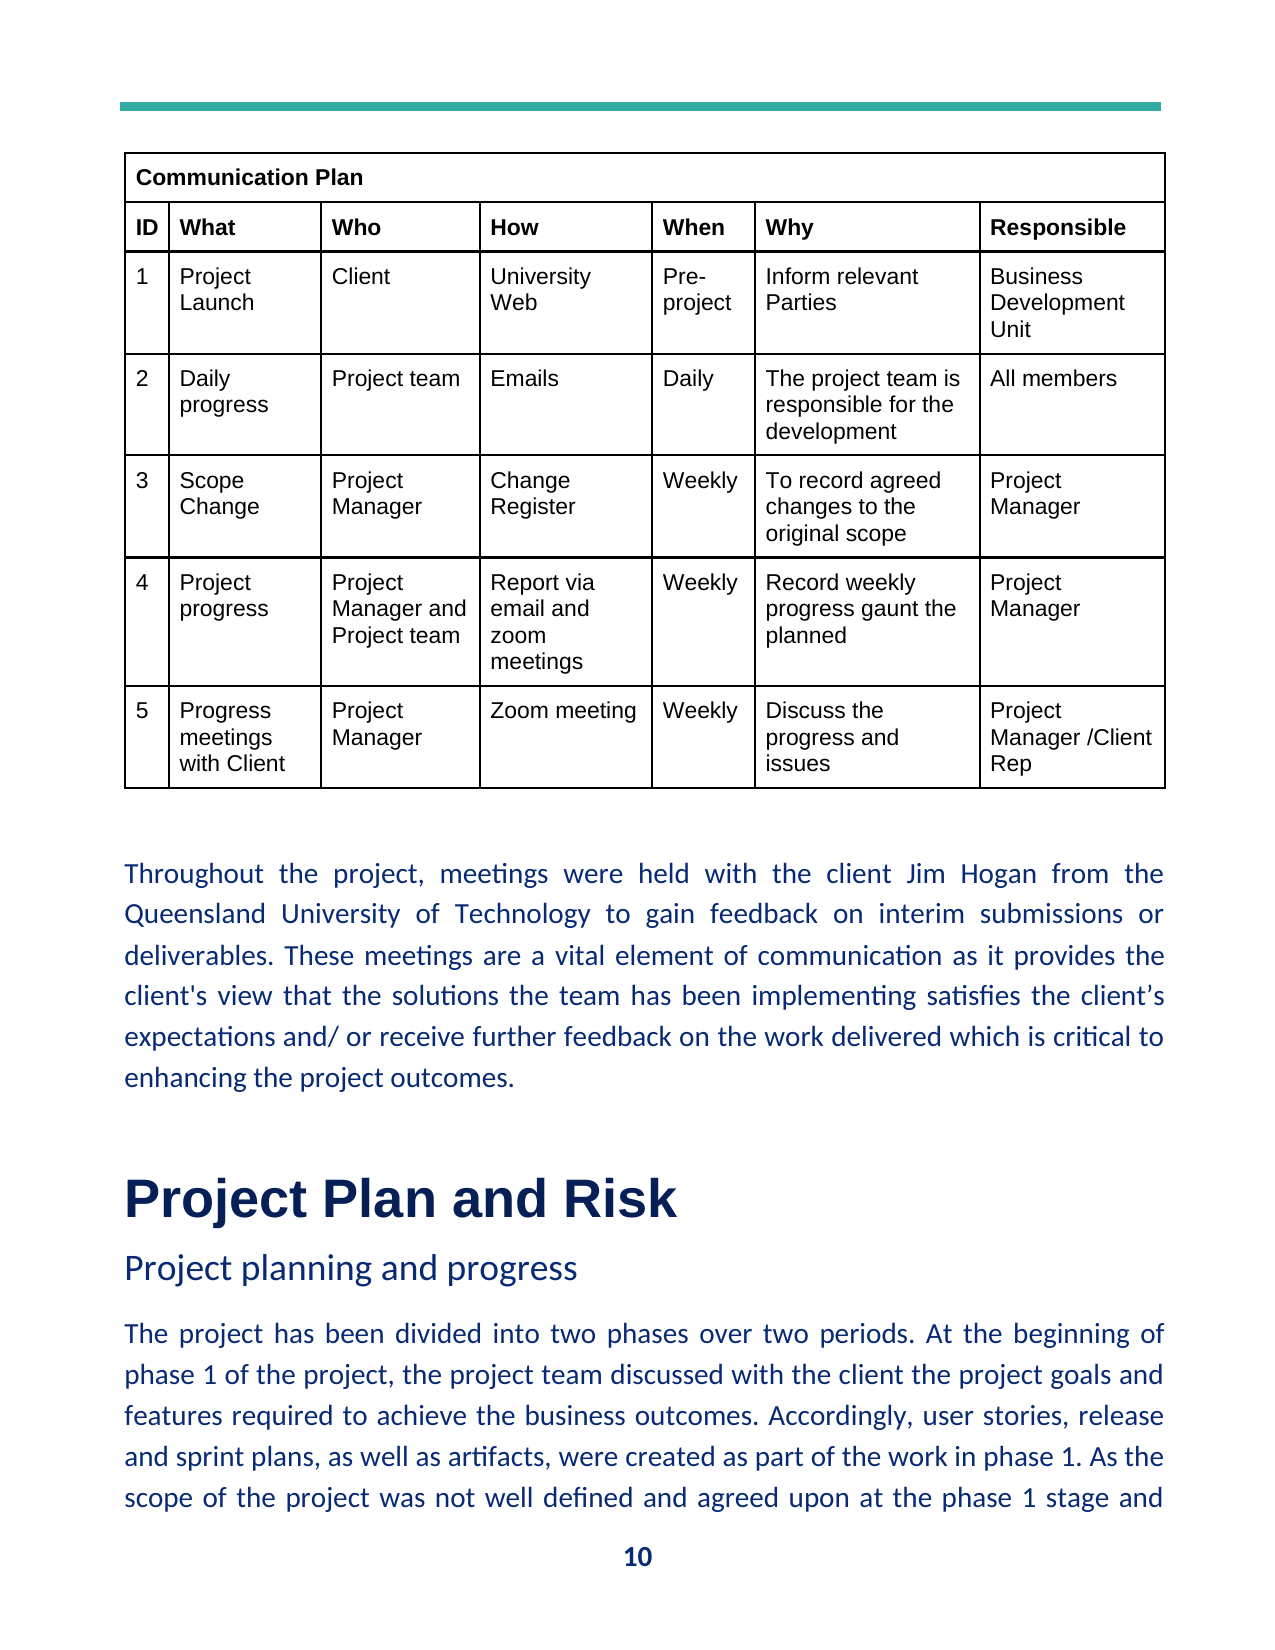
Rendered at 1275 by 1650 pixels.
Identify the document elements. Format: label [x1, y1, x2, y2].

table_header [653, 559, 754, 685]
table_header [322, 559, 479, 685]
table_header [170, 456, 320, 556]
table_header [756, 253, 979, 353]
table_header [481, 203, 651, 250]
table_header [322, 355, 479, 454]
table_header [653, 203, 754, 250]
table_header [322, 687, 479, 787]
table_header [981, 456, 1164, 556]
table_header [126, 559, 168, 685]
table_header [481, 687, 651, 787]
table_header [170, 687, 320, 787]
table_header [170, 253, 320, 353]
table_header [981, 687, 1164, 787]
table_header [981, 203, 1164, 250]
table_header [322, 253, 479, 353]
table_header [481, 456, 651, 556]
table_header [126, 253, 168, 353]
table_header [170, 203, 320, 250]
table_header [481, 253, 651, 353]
table_header [126, 154, 1164, 201]
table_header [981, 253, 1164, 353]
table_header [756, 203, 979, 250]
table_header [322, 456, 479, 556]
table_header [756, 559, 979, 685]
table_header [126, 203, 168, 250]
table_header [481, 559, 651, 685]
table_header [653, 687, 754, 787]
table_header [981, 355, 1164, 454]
table_header [124, 789, 1166, 1514]
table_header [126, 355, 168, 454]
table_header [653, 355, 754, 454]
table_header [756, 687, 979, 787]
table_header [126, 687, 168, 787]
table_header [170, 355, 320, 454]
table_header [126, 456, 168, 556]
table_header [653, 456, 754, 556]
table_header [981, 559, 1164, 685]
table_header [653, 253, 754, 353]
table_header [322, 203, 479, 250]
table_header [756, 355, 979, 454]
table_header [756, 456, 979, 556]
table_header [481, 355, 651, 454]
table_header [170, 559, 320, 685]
